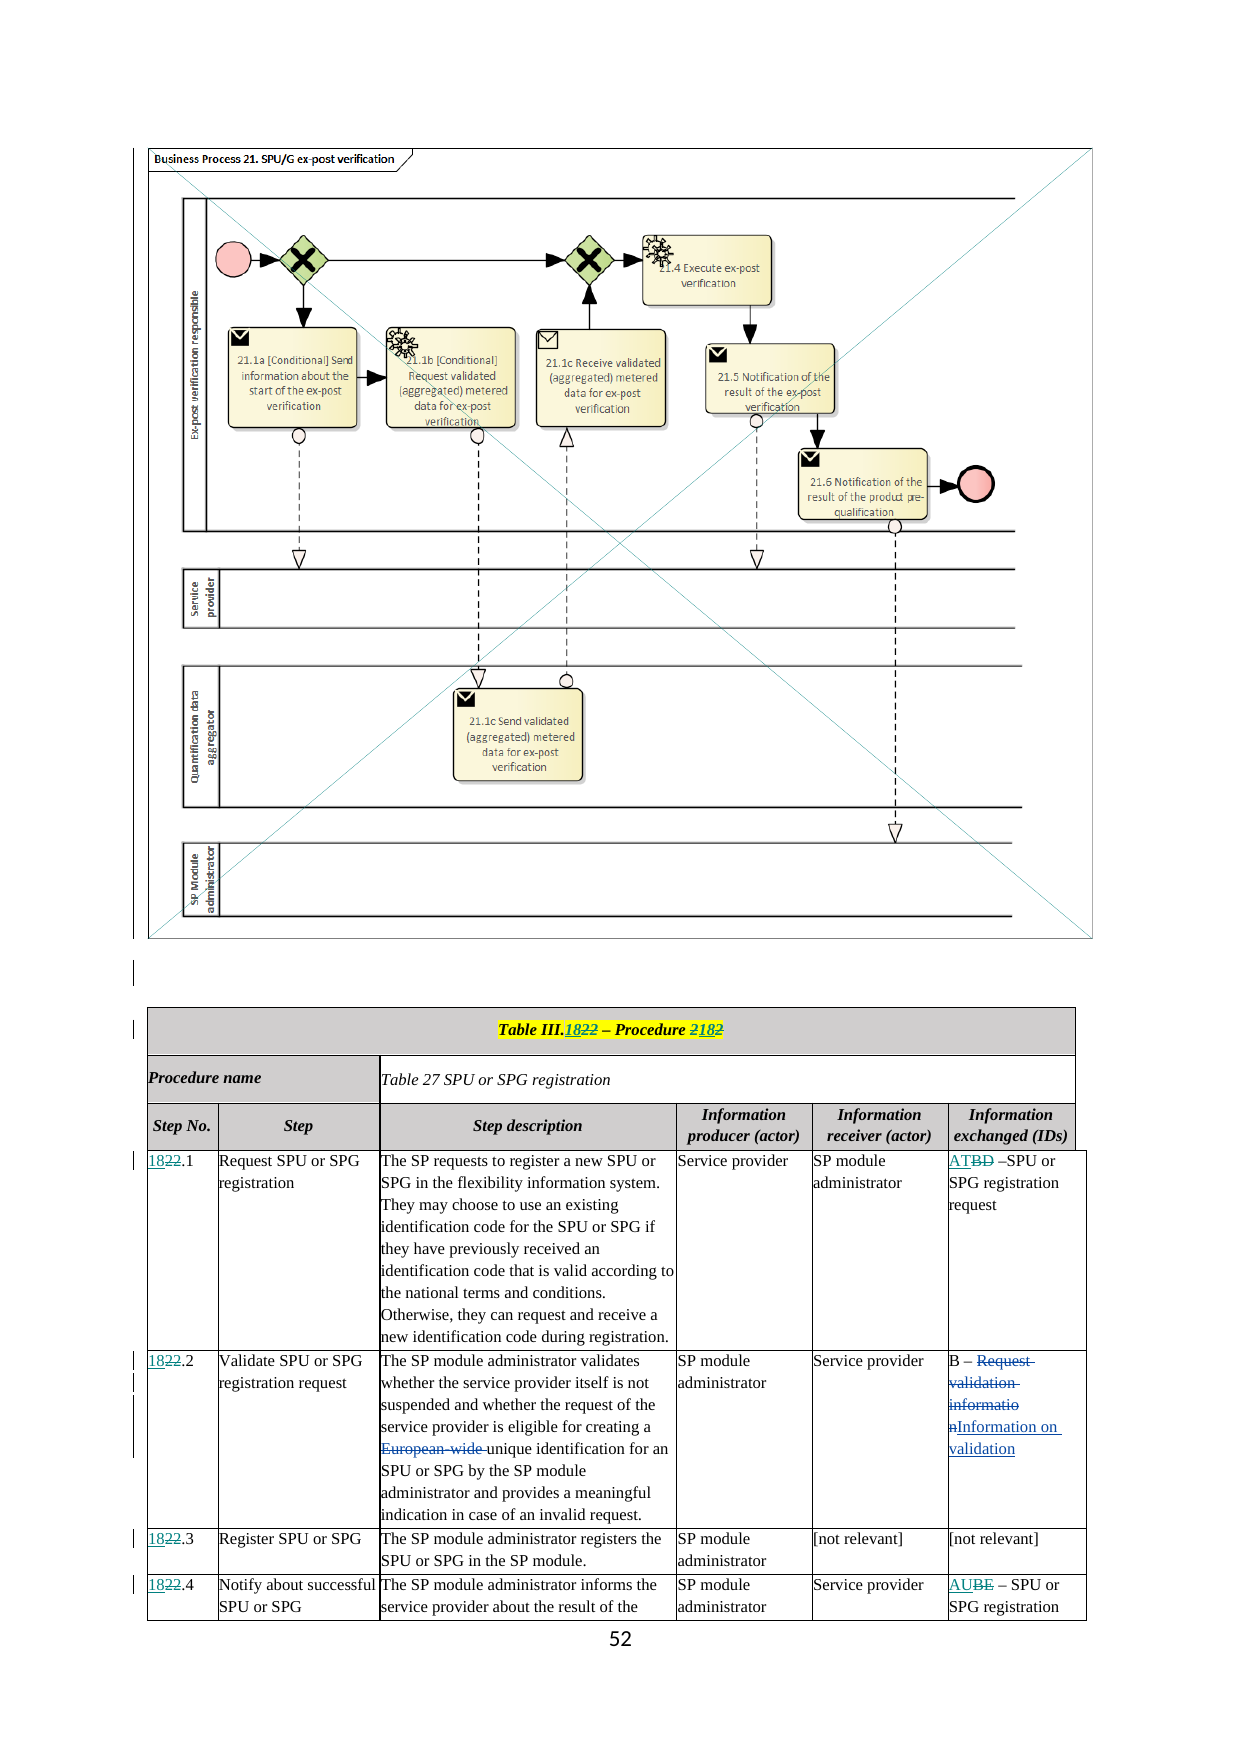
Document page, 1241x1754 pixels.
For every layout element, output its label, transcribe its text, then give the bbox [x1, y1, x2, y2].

table_cell .4 [148, 1575, 218, 1620]
table_cell SP module administrator [677, 1351, 812, 1528]
table_header Table III. – Procedure [148, 1008, 1075, 1054]
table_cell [381, 1575, 676, 1620]
table_cell .1 [148, 1151, 218, 1350]
table_cell –SPU or SPG registration request [949, 1151, 1086, 1350]
table_cell Information exchanged (IDs) [949, 1104, 1075, 1150]
table_cell Procedure name [148, 1056, 379, 1102]
table_cell Step description [381, 1104, 676, 1150]
table_cell The SP module administrator validates whether the service provider itself is not suspended and whether the request of the service provider is eligible for creating a unique identification for an SPU or SPG by the SP module administrator and provides a meaningful indication in case of an invalid request. [381, 1351, 676, 1528]
table_cell Table SPU or SPG registration [381, 1056, 1075, 1102]
table_cell The SP requests to register a new SPU or SPG in the flexibility information system. They may choose to use an existing identification code for the SPU or SPG if they have previously received an identification code that is valid according to the national terms and conditions. Otherwise, they can request and receive a new identification code during registration. [381, 1151, 676, 1350]
table_cell .3 [148, 1529, 218, 1574]
table_cell Service provider [813, 1351, 948, 1528]
table_cell .2 [148, 1351, 218, 1528]
table_cell Information producer (actor) [677, 1104, 812, 1150]
table_cell B – [949, 1351, 1086, 1528]
picture [147, 149, 619, 938]
table_cell Step [219, 1104, 379, 1150]
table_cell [677, 1575, 812, 1620]
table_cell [219, 1575, 379, 1620]
table_cell Step No. [148, 1104, 218, 1150]
table_cell Service provider [813, 1575, 948, 1620]
picture [149, 147, 1091, 542]
table_cell SP module administrator [677, 1529, 812, 1574]
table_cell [949, 1575, 1086, 1620]
table_cell Information receiver (actor) [813, 1104, 948, 1150]
table_cell [not relevant] [813, 1529, 948, 1574]
table_cell The SP module administrator registers the SPU or SPG in the SP module. [381, 1529, 676, 1574]
table_cell Service provider [677, 1151, 812, 1350]
table_cell Register SPU or SPG [219, 1529, 379, 1574]
table_cell [not relevant] [949, 1529, 1086, 1574]
picture [622, 149, 1093, 938]
table_cell SP module administrator [813, 1151, 948, 1350]
table_cell Validate SPU or SPG registration request [219, 1351, 379, 1528]
table_cell Request SPU or SPG registration [219, 1151, 379, 1350]
picture [149, 545, 1091, 939]
